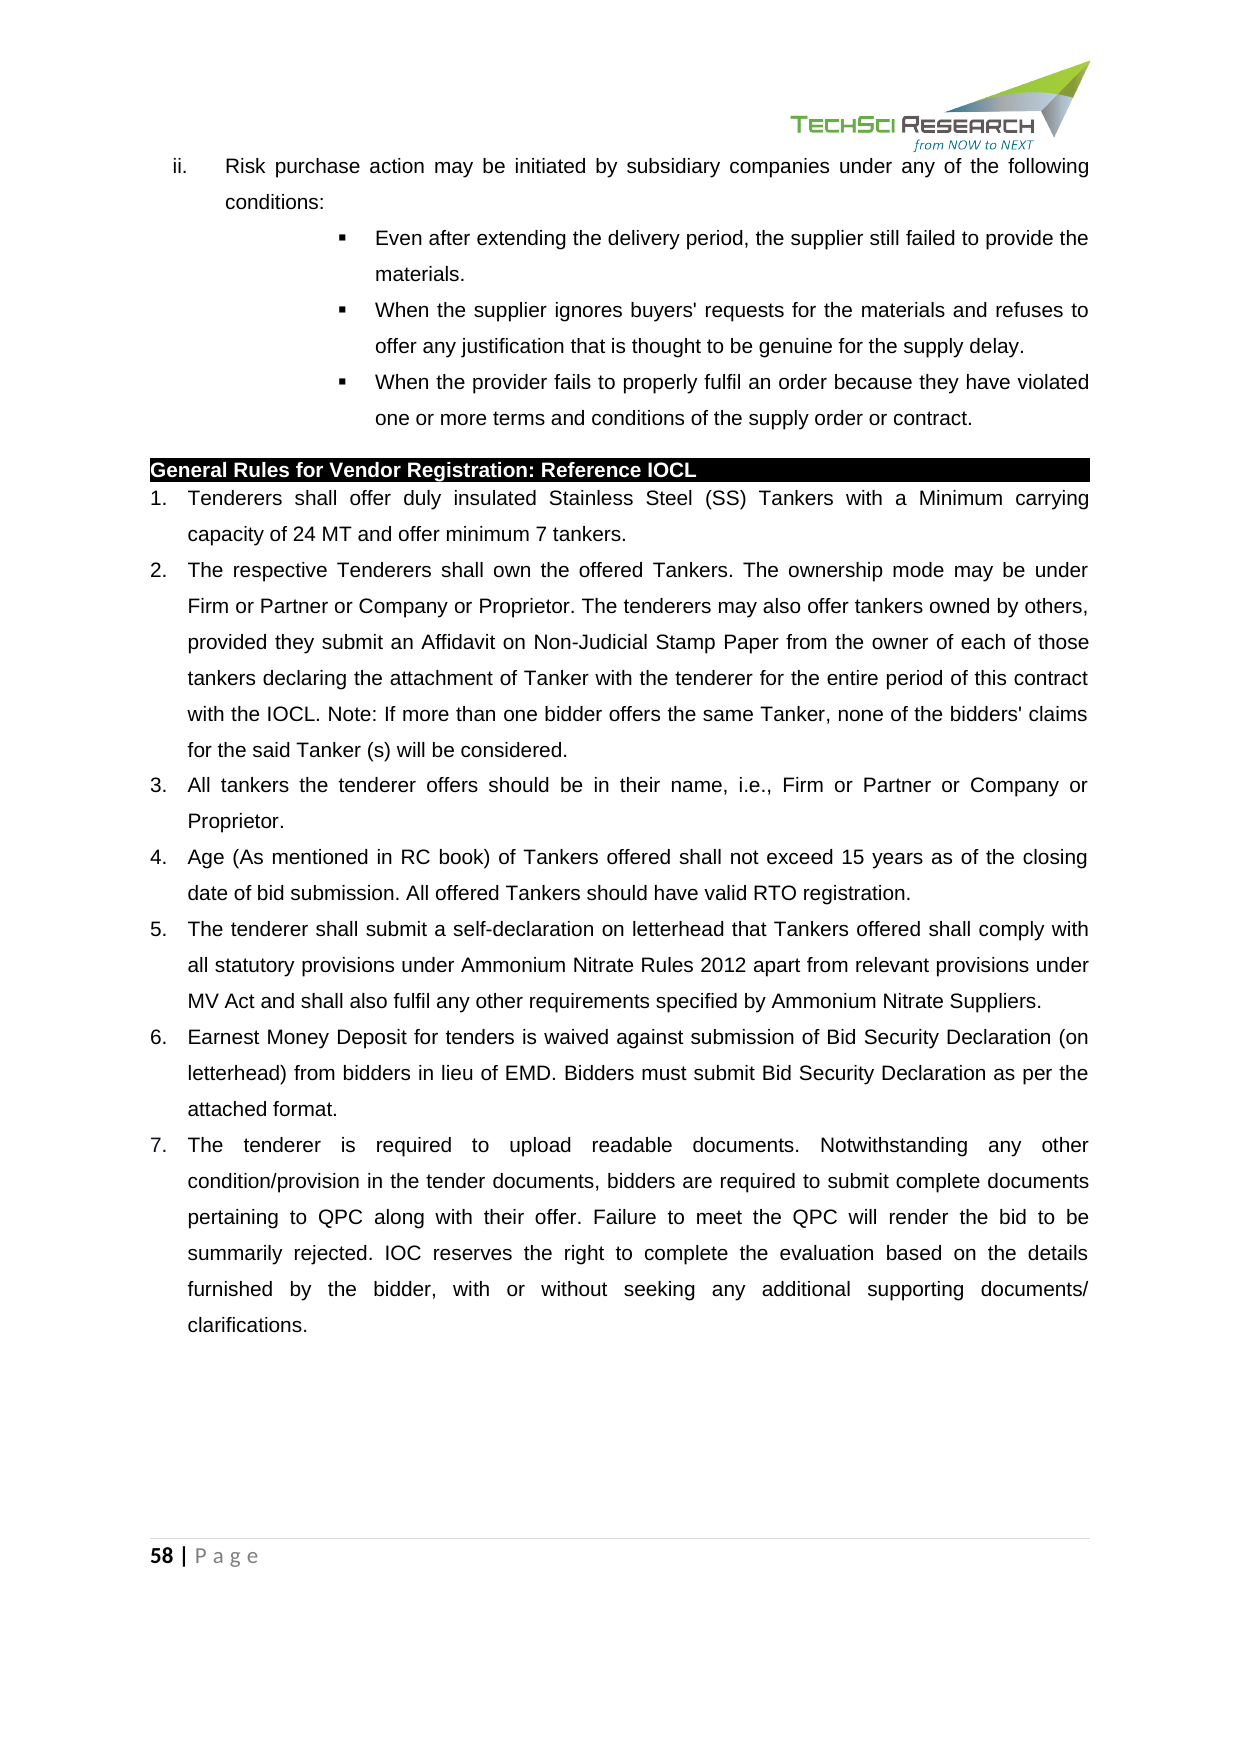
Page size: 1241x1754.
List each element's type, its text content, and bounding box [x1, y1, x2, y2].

list The tenderer shall submit a self-declaration on letterhead that Tankers offered shall comply with all statutory provisions under Ammonium Nitrate Rules 2012 apart from relevant provisions under MV Act and shall also fulfil any other requirements specified by Ammonium Nitrate Suppliers. [150, 917, 1090, 1013]
list Age (As mentioned in RC book) of Tankers offered shall not exceed 15 years as of the closing date of bid submission. All offered Tankers should have valid RTO registration. [150, 845, 1090, 905]
list Tenderers shall offer duly insulated Stainless Steel (SS) Tankers with a Minimum carrying capacity of 24 MT and offer minimum 7 tankers. [150, 486, 1090, 546]
list Earnest Money Deposit for tenders is waived against submission of Bid Security Declaration (on letterhead) from bidders in lieu of EMD. Bidders must submit Bid Security Declaration as per the attached format. [150, 1025, 1090, 1121]
list The respective Tenderers shall own the offered Tankers. The ownership mode may be under Firm or Partner or Company or Proprietor. The tenderers may also offer tankers owned by others, provided they submit an Affidavit on Non-Judicial Stamp Paper from the owner of each of those tankers declaring the attachment of Tanker with the tenderer for the entire period of this contract with the IOCL. Note: If more than one bidder offers the same Tanker, none of the bidders' claims for the said Tanker (s) will be considered. [150, 558, 1090, 761]
list Risk purchase action may be initiated by subsidiary companies under any of the following conditions: [187, 154, 1090, 214]
list When the provider fails to properly fulfil an order because they have violated one or more terms and conditions of the supply order or contract. [337, 370, 1090, 430]
list All tankers the tenderer offers should be in their name, i.e., Firm or Partner or Company or Proprietor. [150, 773, 1090, 833]
picture [788, 59, 1091, 154]
list The tenderer is required to upload readable documents. Notwithstanding any other condition/provision in the tender documents, bidders are required to submit complete documents pertaining to QPC along with their offer. Failure to meet the QPC will render the bid to be summarily rejected. IOC reserves the right to complete the evaluation based on the details furnished by the bidder, with or without seeking any additional supporting documents/ clarifications. [150, 1133, 1090, 1336]
list Even after extending the delivery period, the supplier still failed to provide the materials. [337, 226, 1090, 286]
text General Rules for Vendor Registration: Reference IOCL [150, 458, 1090, 482]
list When the supplier ignores buyers' requests for the materials and refuses to offer any justification that is thought to be genuine for the supply delay. [337, 298, 1090, 358]
